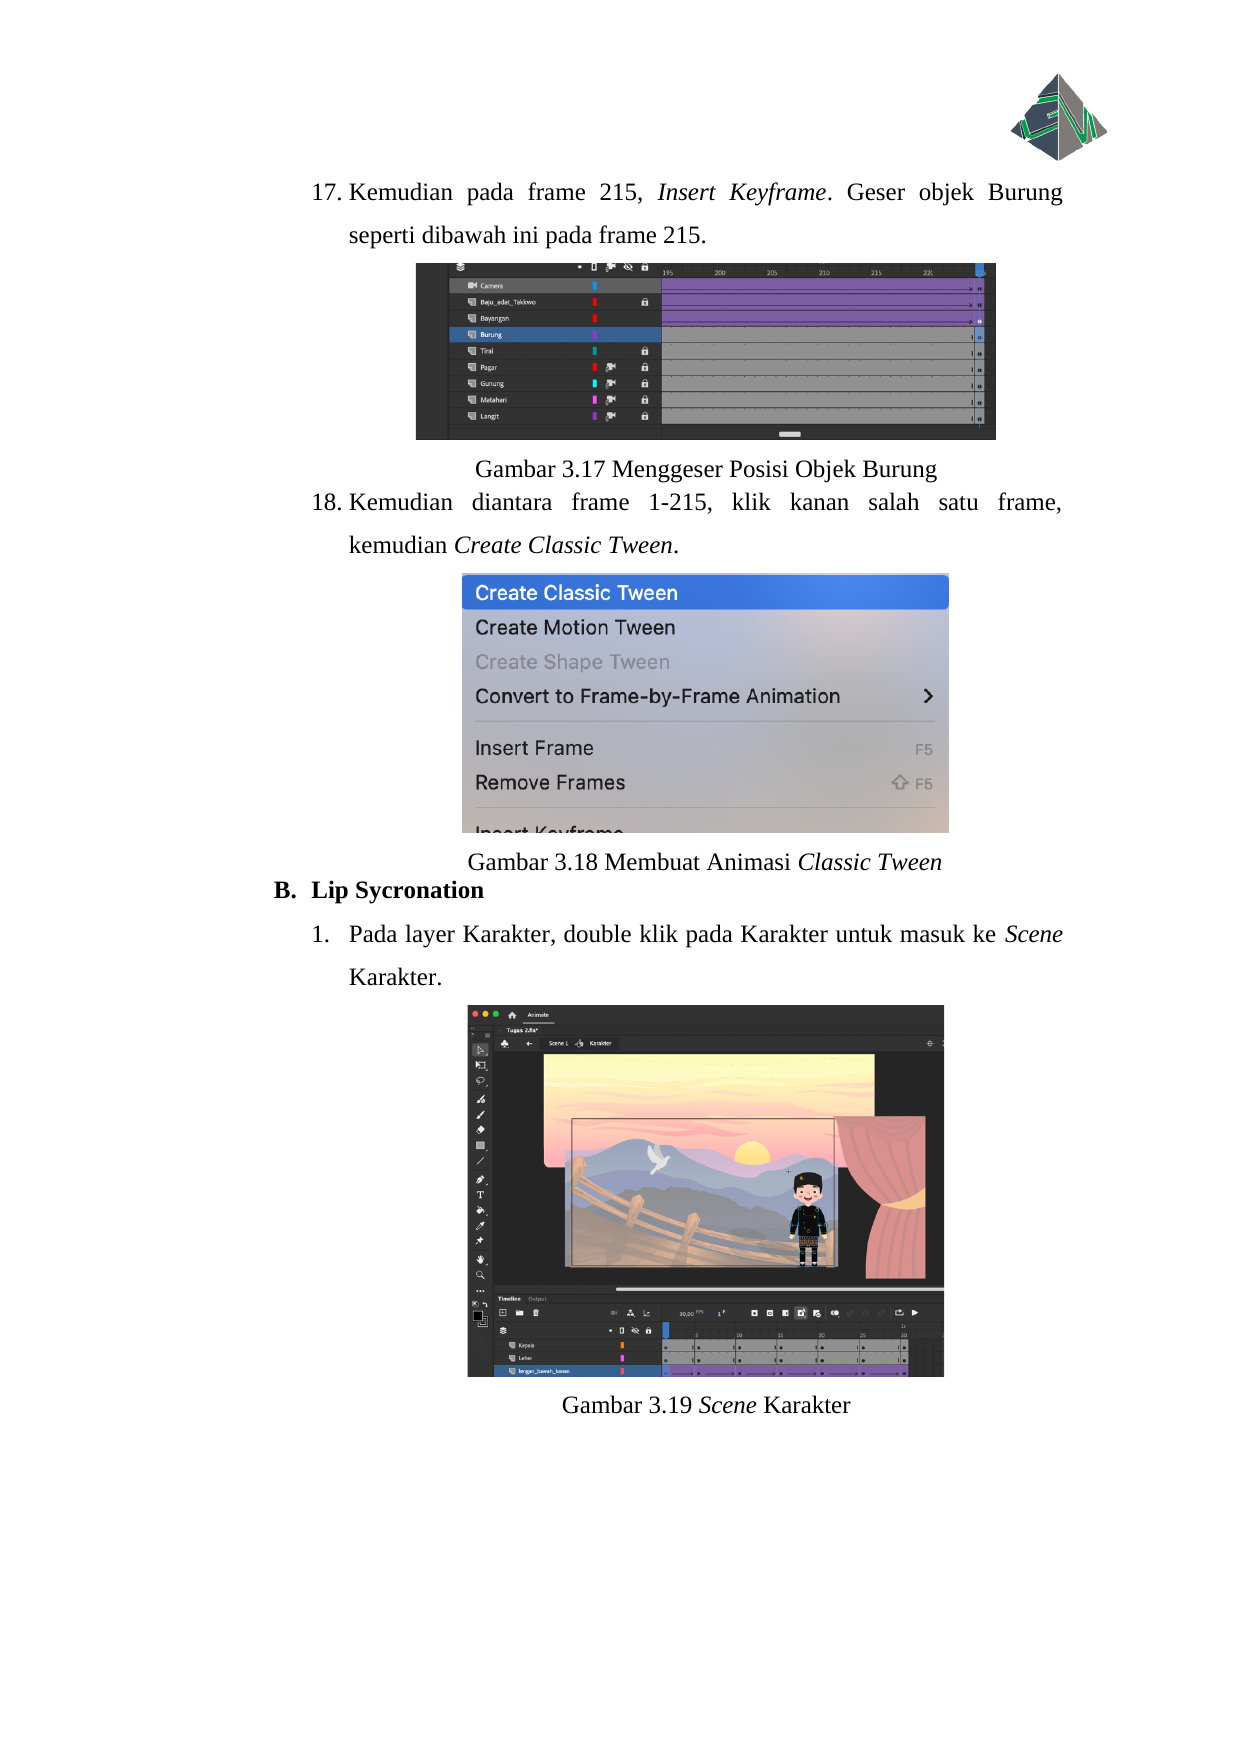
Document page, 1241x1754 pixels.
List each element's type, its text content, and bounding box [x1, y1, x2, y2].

list Lip Sycronation [274, 876, 1063, 904]
picture [462, 573, 949, 833]
list Pada layer Karakter, double klik pada Karakter untuk masuk ke Scene Karakter. [311, 919, 1063, 991]
subtitle Scene Karakter [349, 1390, 1063, 1419]
picture [415, 263, 996, 440]
picture [467, 1005, 945, 1377]
list Kemudian diantara frame 1-215, klik kanan salah satu frame, kemudian Create Classic Tween. [311, 487, 1063, 559]
list Kemudian pada frame 215, Insert Keyframe. Geser objek Burung seperti dibawah ini pada frame 215. [311, 177, 1063, 249]
picture [1010, 73, 1108, 161]
subtitle Membuat Animasi Classic Tween [349, 847, 1063, 876]
subtitle Menggeser Posisi Objek Burung [349, 454, 1063, 483]
